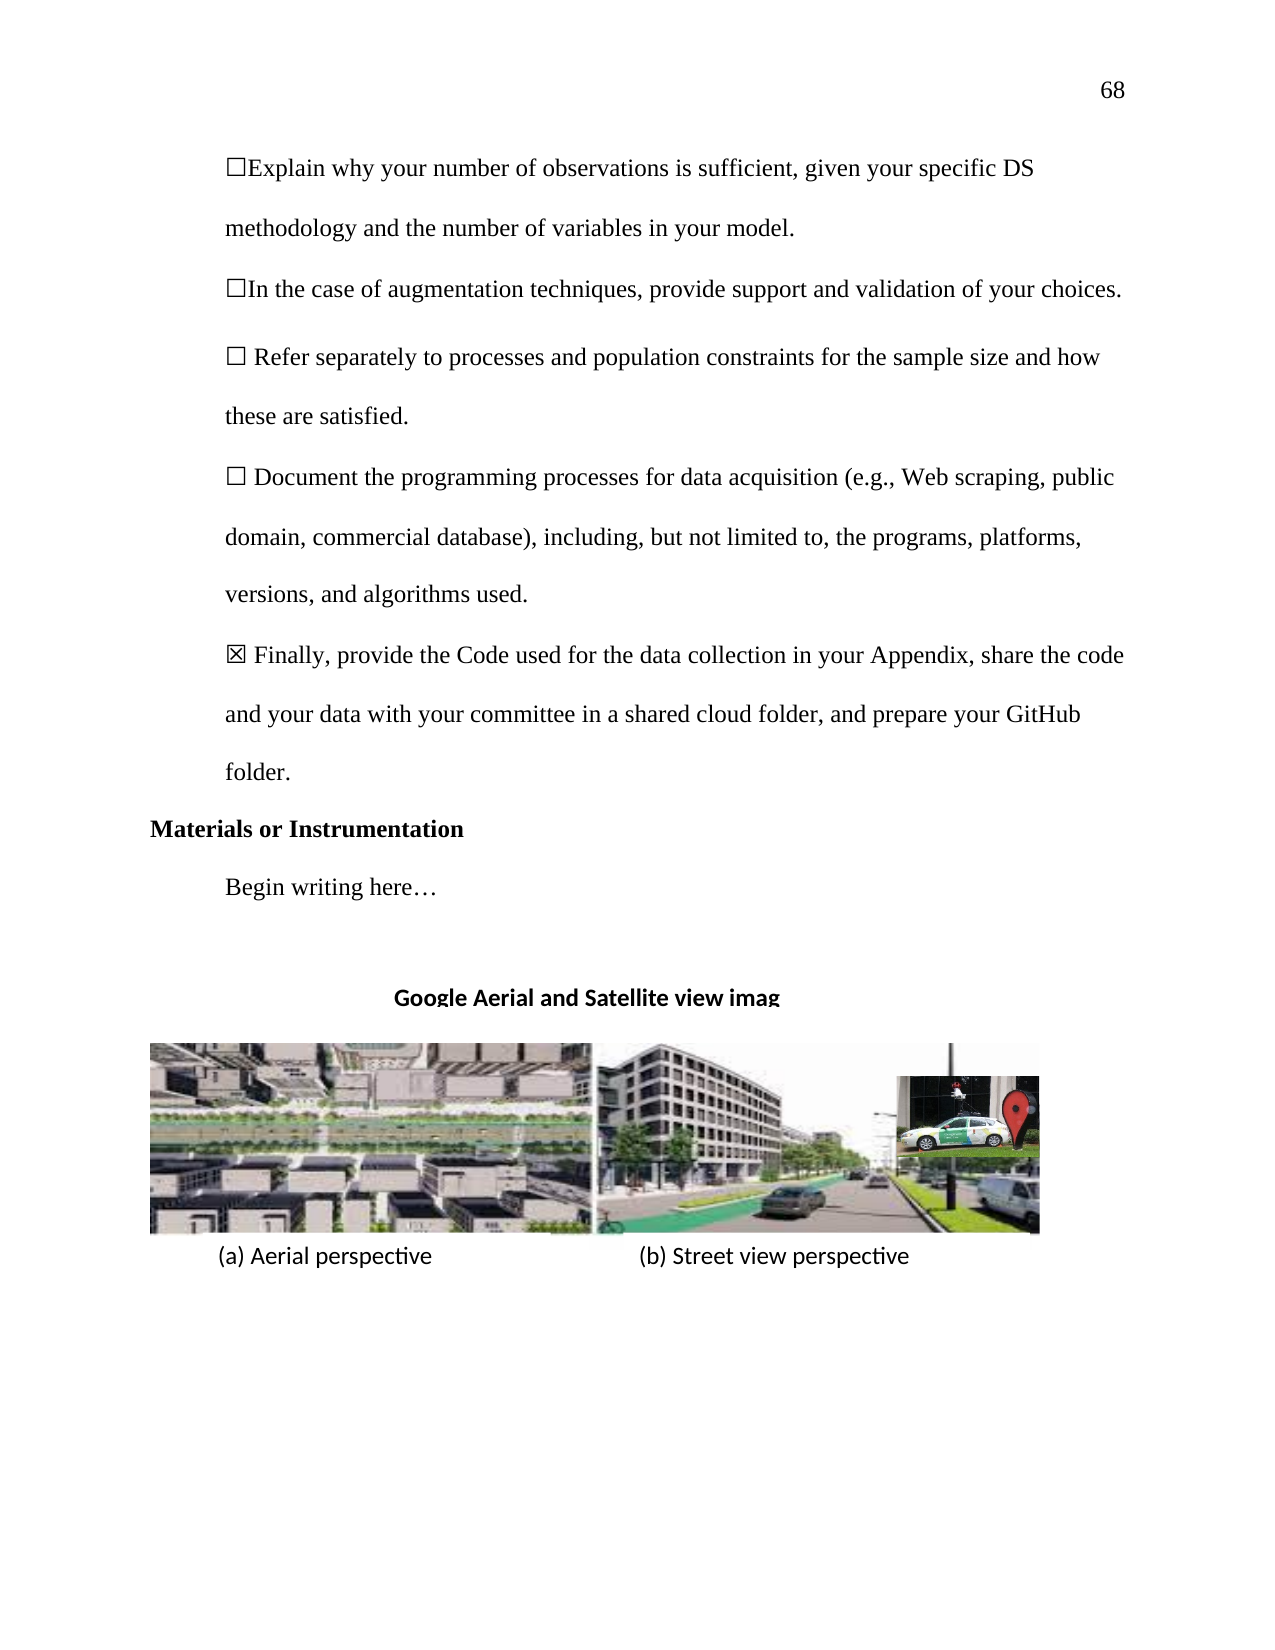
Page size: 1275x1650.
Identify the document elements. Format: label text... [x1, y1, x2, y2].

text In the case of augmentation techniques, provide support and validation of your choices. [225, 270, 1125, 304]
picture [150, 1043, 1040, 1258]
text Refer separately to processes and population constraints for the sample size and how these are satisfied. [225, 338, 1125, 430]
text Document the programming processes for data acquisition (e.g., Web scraping, public domain, commercial database), including, but not limited to, the programs, platforms, versions, and algorithms used. [225, 459, 1125, 608]
text Begin writing here… [150, 872, 1125, 901]
text Explain why your number of observations is sufficient, given your specific DS methodology and the number of variables in your model. [225, 150, 1125, 242]
subtitle Materials or Instrumentation [150, 814, 1125, 843]
text ☒ Finally, provide the Code used for the data collection in your Appendix, share the code and your data with your committee in a shared cloud folder, and prepare your GitHub folder. [225, 637, 1125, 786]
